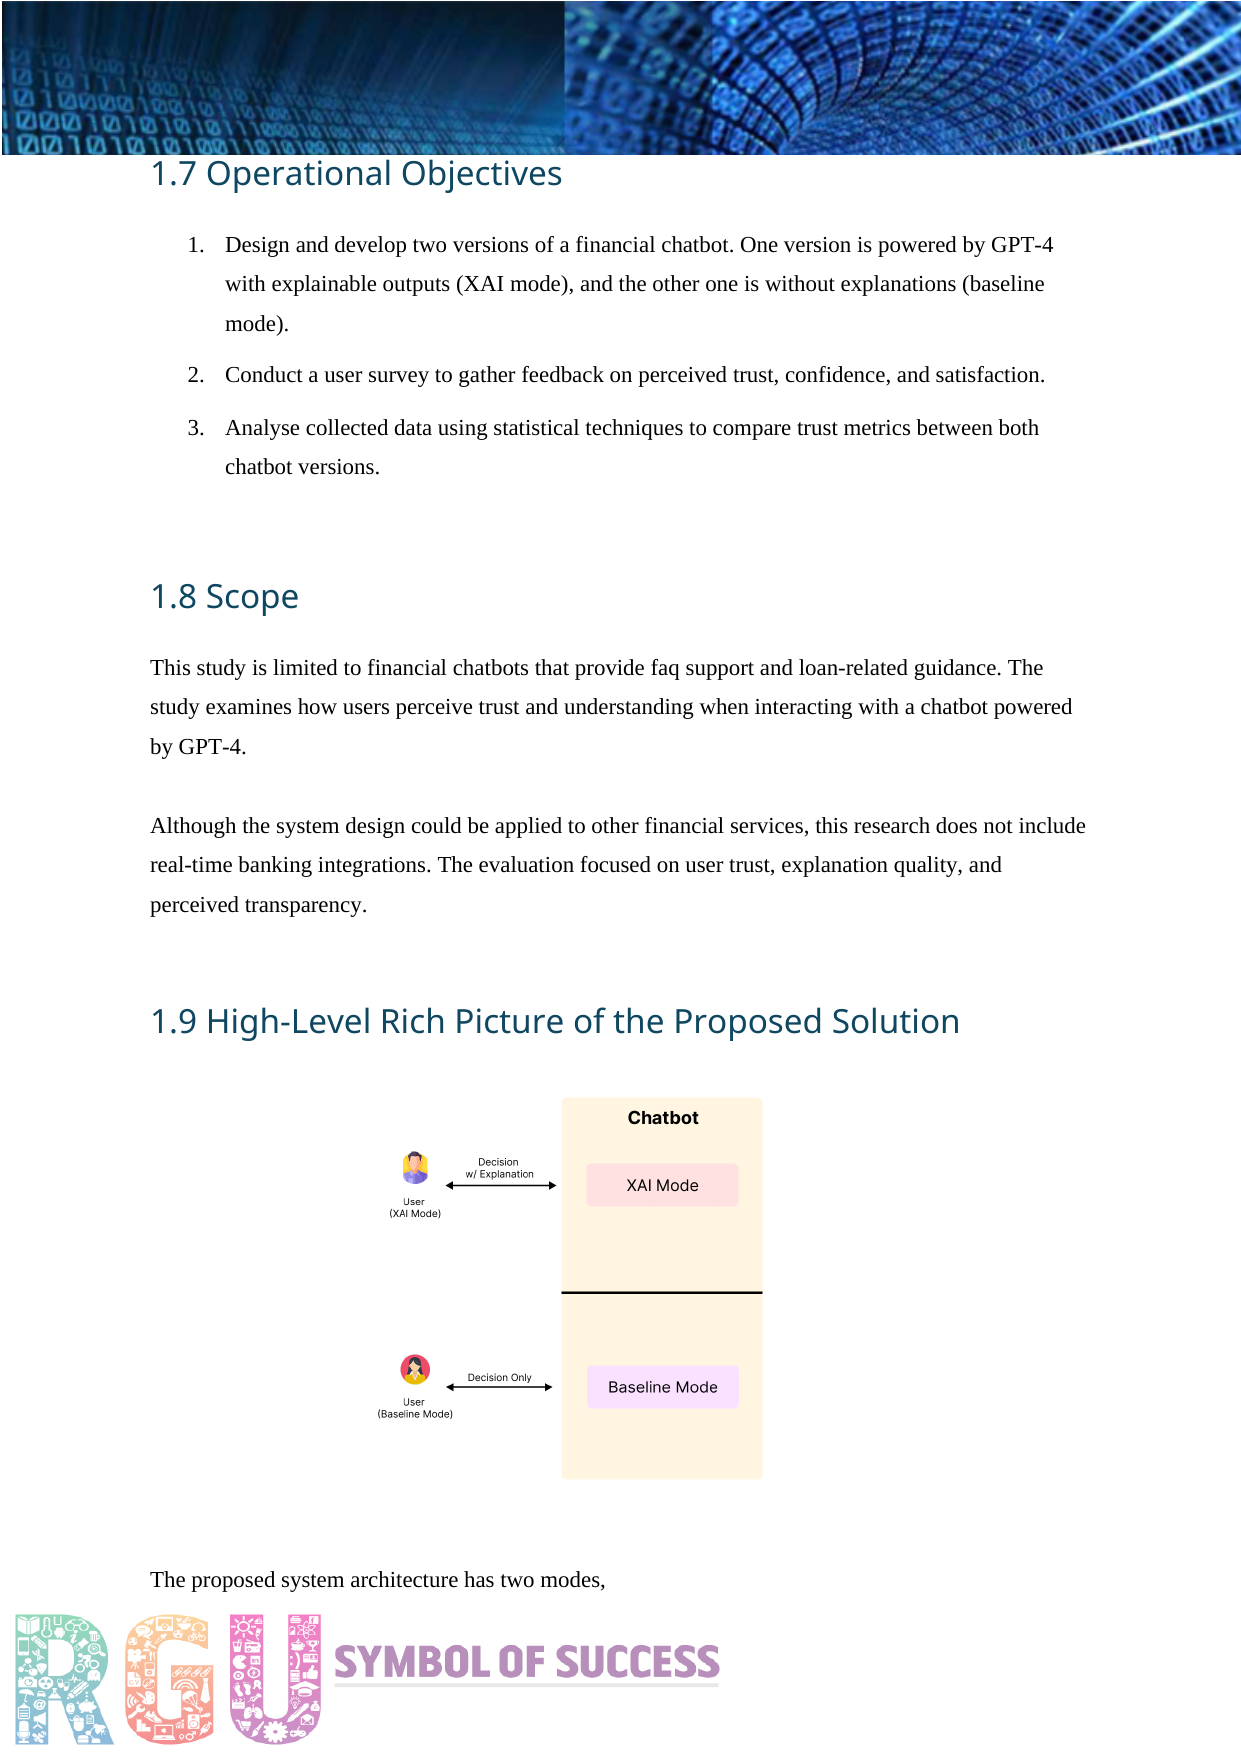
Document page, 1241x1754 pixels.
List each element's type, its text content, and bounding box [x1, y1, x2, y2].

subtitle Trust survey storage [1, 1603, 733, 1754]
subtitle 1.8 Scope [150, 573, 1090, 618]
list Analyse collected data using statistical techniques to compare trust metrics between both chatbot versions. [187, 413, 1090, 479]
list Conduct a user survey to gather feedback on perceived trust, confidence, and satisfaction. [187, 362, 1090, 388]
subtitle 1.9 High-Level Rich Picture of the Proposed Solution [150, 998, 1090, 1044]
list Design and develop two versions of a financial chatbot. One version is powered by GPT-4 with explainable outputs (XAI mode), and the other one is without explanations (baseline mode). [187, 231, 1090, 336]
text The proposed system architecture has two modes, [150, 1567, 1090, 1593]
subtitle 1.7 Operational Objectives [150, 150, 1090, 195]
text Although the system design could be applied to other financial services, this research does not include real-time banking integrations. The evaluation focused on user trust, explanation quality, and perceived transparency. [150, 812, 1090, 917]
picture [343, 1078, 898, 1509]
text This study is limited to financial chatbots that provide faq support and loan-related guidance. The study examines how users perceive trust and understanding when interacting with a chatbot powered by GPT-4. [150, 654, 1090, 759]
picture [2, 1, 1241, 155]
